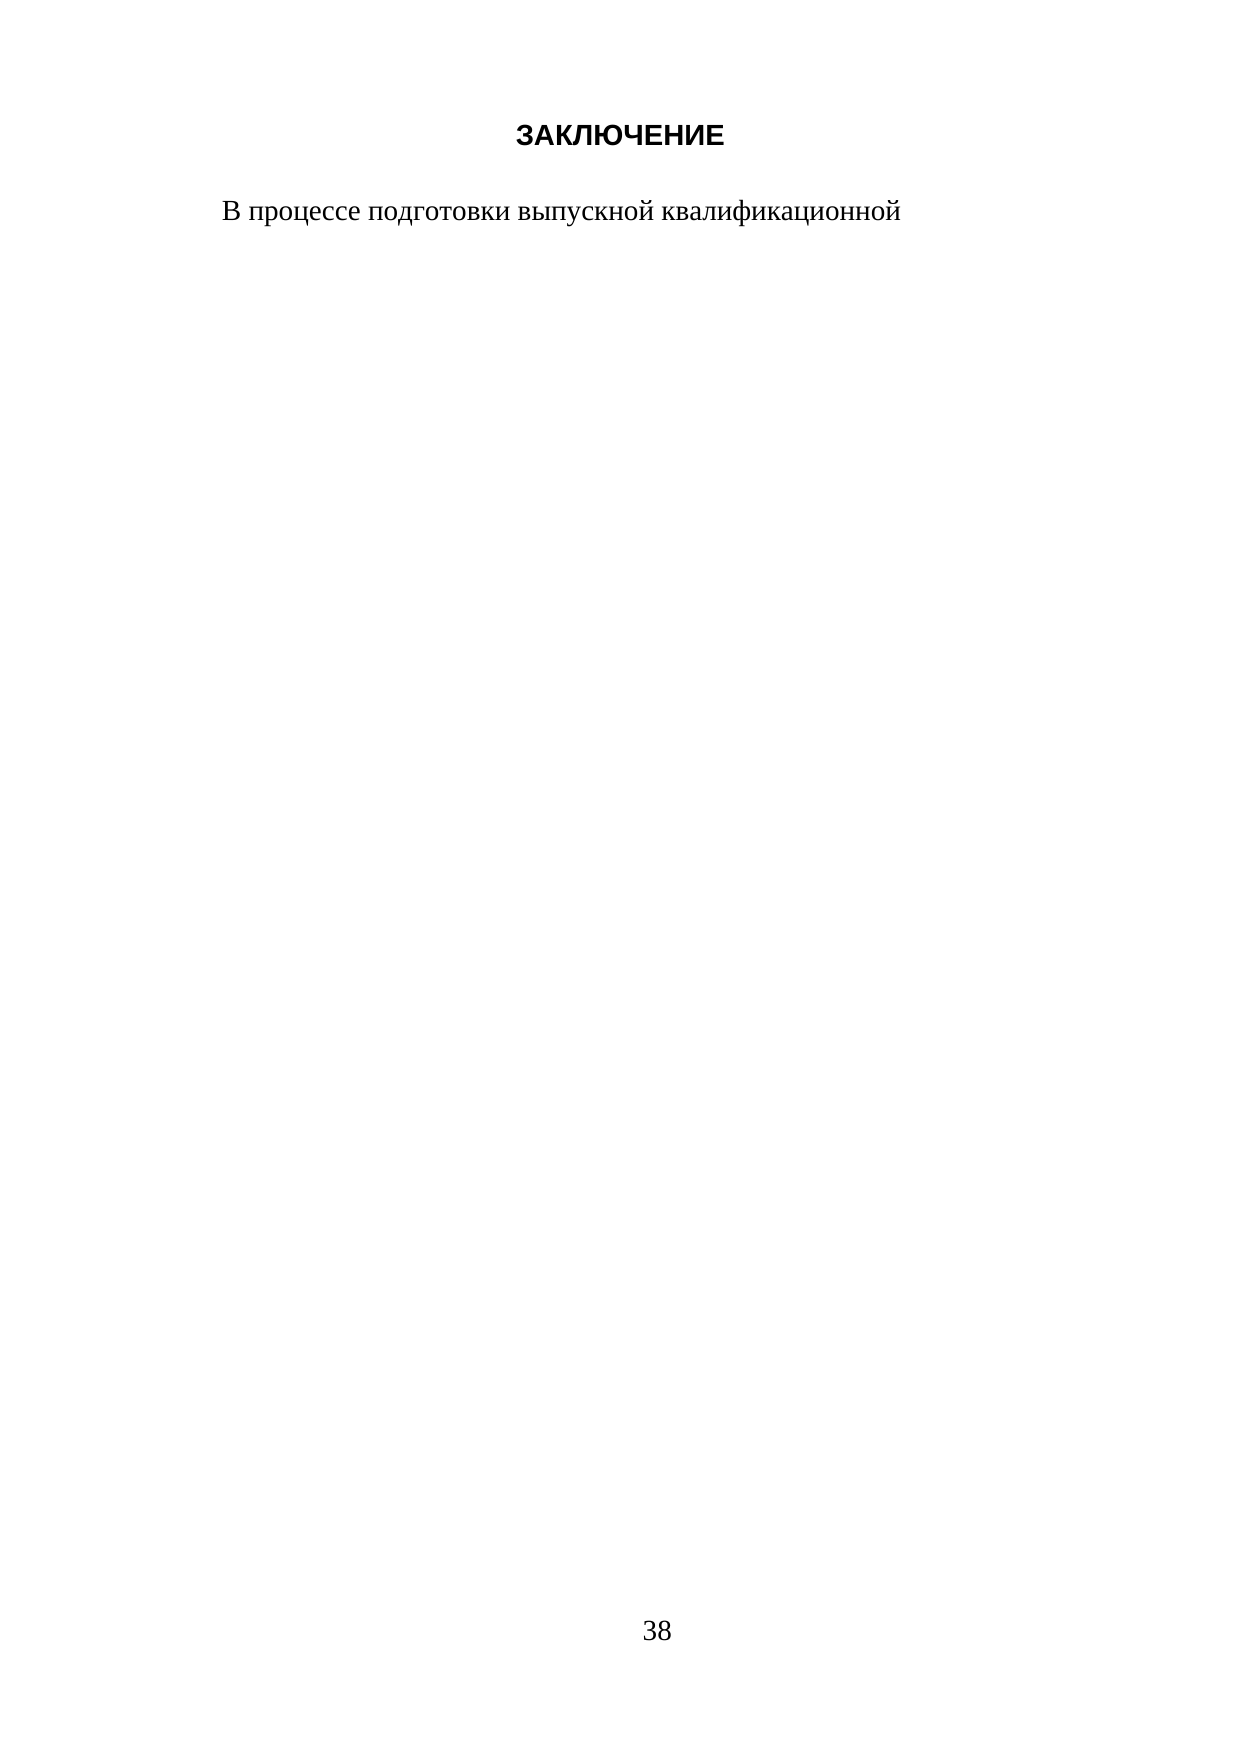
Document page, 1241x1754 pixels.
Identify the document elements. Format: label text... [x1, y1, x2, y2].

text В процессе подготовки выпускной квалификационной [148, 193, 1092, 227]
subtitle ЗАКЛЮЧЕНИЕ [148, 118, 1092, 152]
